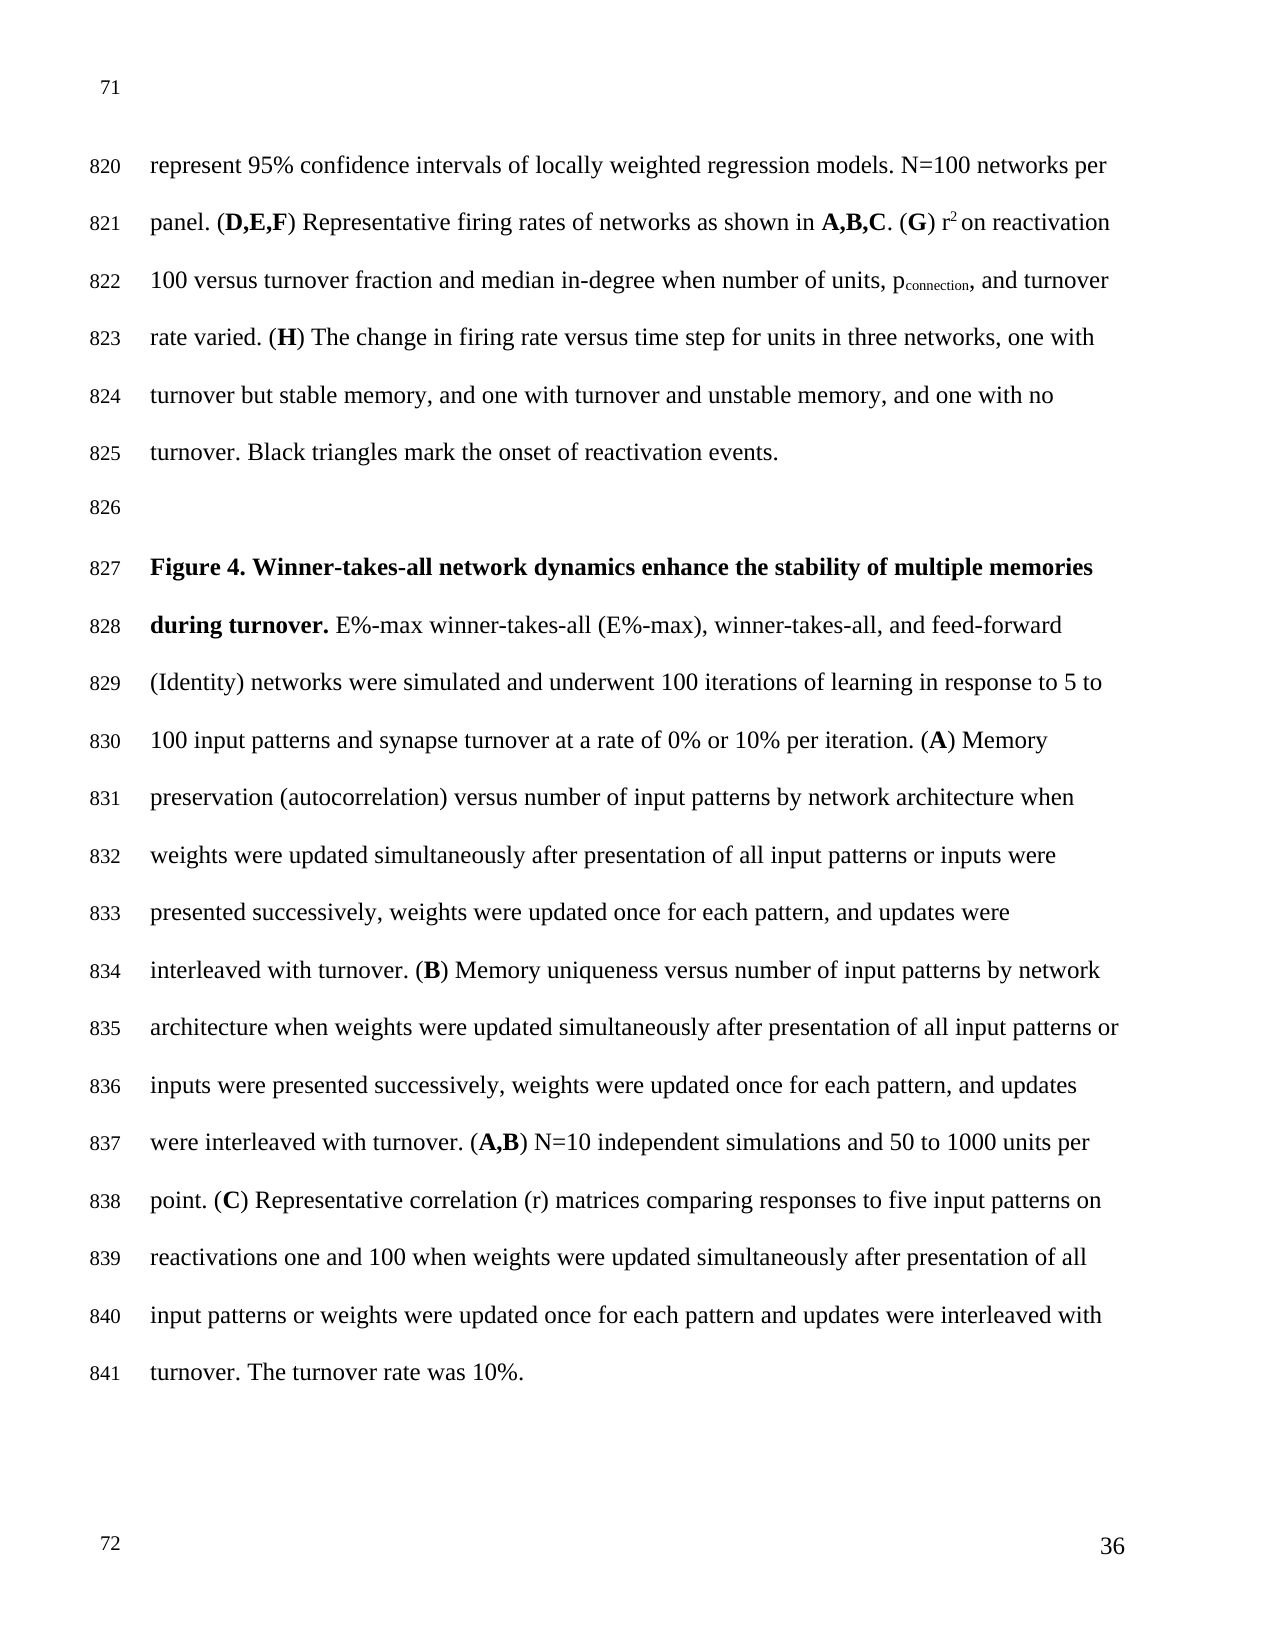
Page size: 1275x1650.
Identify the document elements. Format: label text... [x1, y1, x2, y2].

text Figure 4. Winner-takes-all network dynamics enhance the stability of multiple memories during turnover. E%-max winner-takes-all (E%-max), winner-takes-all, and feed-forward (Identity) networks were simulated and underwent 100 iterations of learning in response to 5 to 100 input patterns and synapse turnover at a rate of 0% or 10% per iteration. (A) Memory preservation (autocorrelation) versus number of input patterns by network architecture when weights were updated simultaneously after presentation of all input patterns or inputs were presented successively, weights were updated once for each pattern, and updates were interleaved with turnover. (B) Memory uniqueness versus number of input patterns by network architecture when weights were updated simultaneously after presentation of all input patterns or inputs were presented successively, weights were updated once for each pattern, and updates were interleaved with turnover. (A,B) N=10 independent simulations and 50 to 1000 units per point. (C) Representative correlation (r) matrices comparing responses to five input patterns on reactivations one and 100 when weights were updated simultaneously after presentation of all input patterns or weights were updated once for each pattern and updates were interleaved with turnover. The turnover rate was 10%. [150, 552, 1125, 1386]
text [150, 150, 1125, 466]
